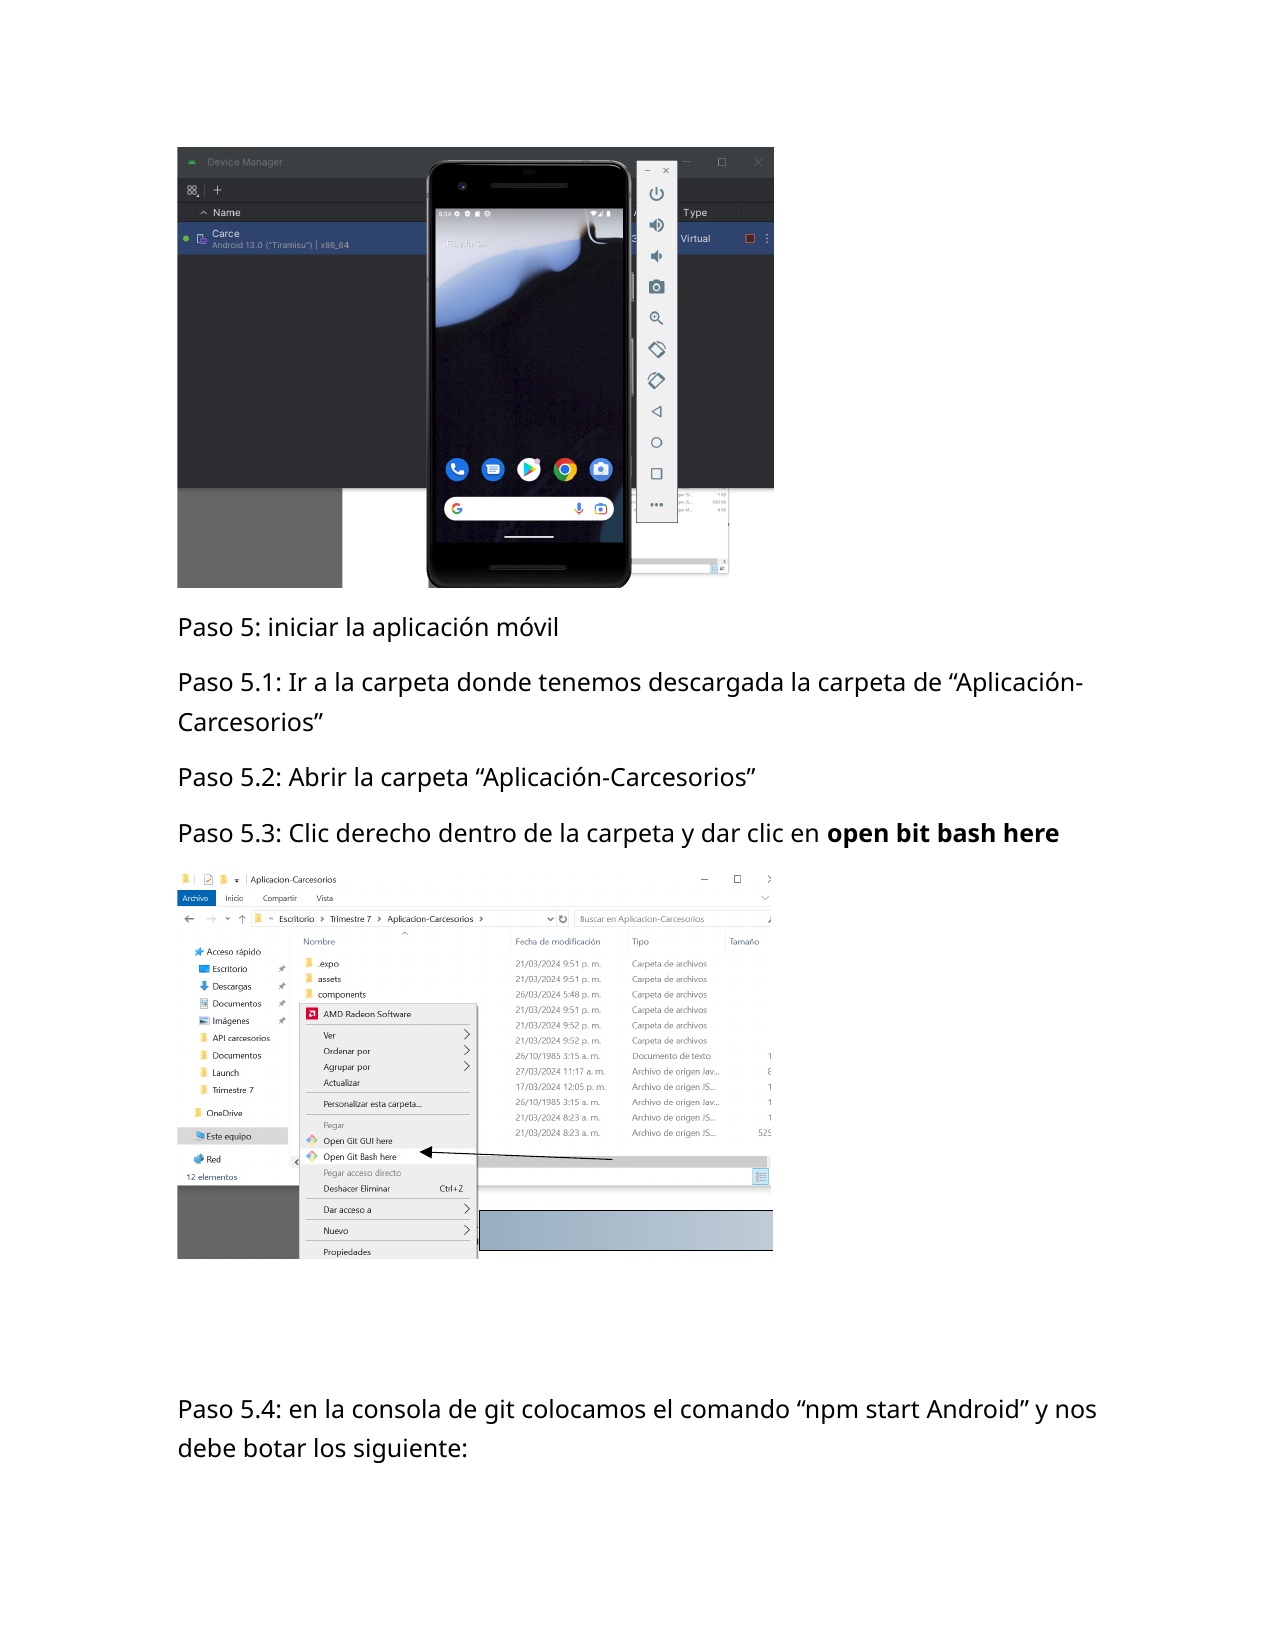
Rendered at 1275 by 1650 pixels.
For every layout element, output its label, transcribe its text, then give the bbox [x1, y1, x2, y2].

text Paso 5.4: en la consola de git colocamos el comando “npm start Android” y nos debe botar los siguiente: [177, 1392, 1098, 1465]
text Paso 5.2: Abrir la carpeta “Aplicación-Carcesorios” [177, 760, 1098, 794]
text Paso 5.3: Clic derecho dentro de la carpeta y dar clic en open bit bash here [177, 816, 1098, 850]
picture [177, 871, 771, 1259]
text Paso 5.1: Ir a la carpeta donde tenemos descargada la carpeta de “Aplicación-Carcesorios” [177, 665, 1098, 738]
text Paso 5: iniciar la aplicación móvil [177, 609, 1098, 643]
picture [177, 147, 774, 588]
